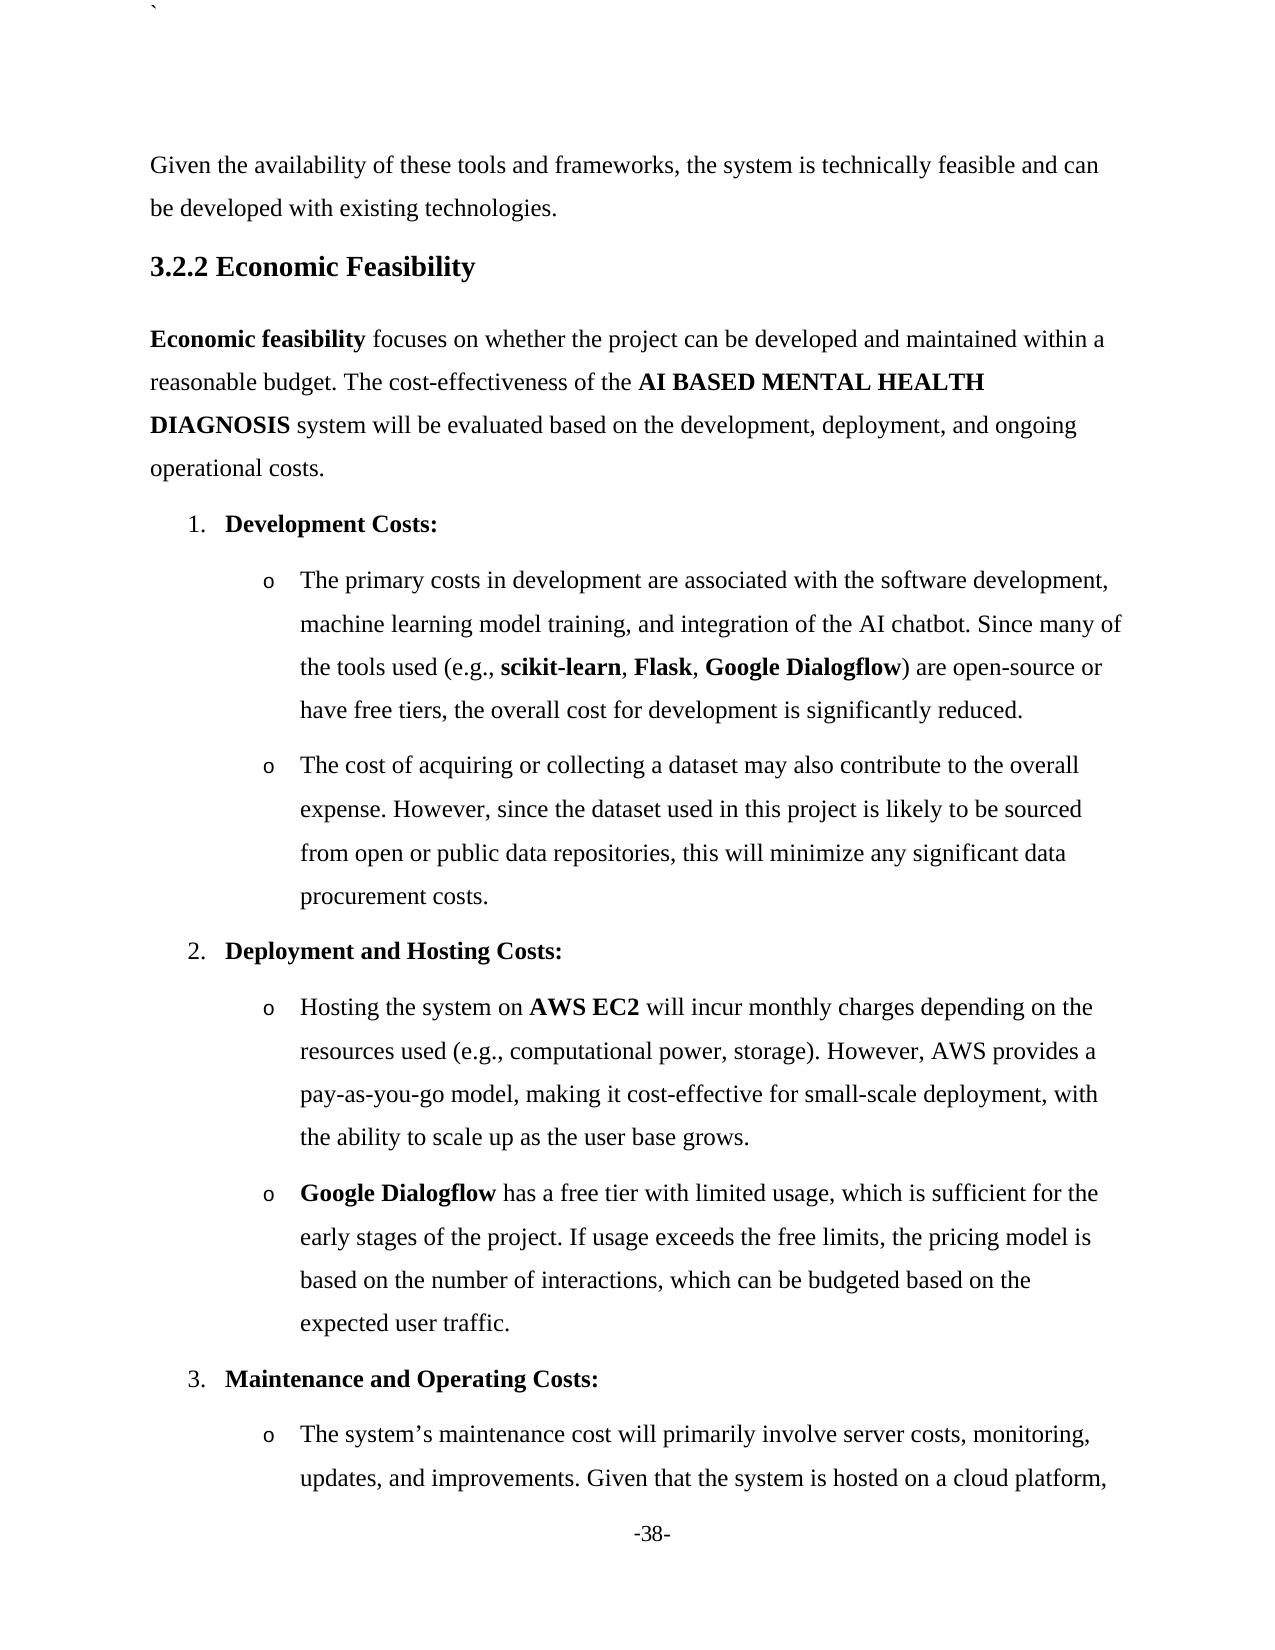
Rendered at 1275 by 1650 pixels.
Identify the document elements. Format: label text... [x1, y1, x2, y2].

text Given the availability of these tools and frameworks, the system is technically feasible and can be developed with existing technologies. [150, 150, 1125, 222]
list The primary costs in development are associated with the software development, machine learning model training, and integration of the AI chatbot. Since many of the tools used (e.g., scikit-learn, Flask, Google Dialogflow) are open-source or have free tiers, the overall cost for development is significantly reduced. [262, 565, 1125, 724]
list The cost of acquiring or collecting a dataset may also contribute to the overall expense. However, since the dataset used in this project is likely to be sourced from open or public data repositories, this will minimize any significant data procurement costs. [262, 751, 1125, 909]
list Hosting the system on AWS EC2 will incur monthly charges depending on the resources used (e.g., computational power, storage). However, AWS provides a pay-as-you-go model, making it cost-effective for small-scale deployment, with the ability to scale up as the user base grows. [262, 992, 1125, 1151]
text Economic feasibility focuses on whether the project can be developed and maintained within a reasonable budget. The cost-effectiveness of the AI BASED MENTAL HEALTH DIAGNOSIS system will be evaluated based on the development, deployment, and ongoing operational costs. [150, 324, 1125, 482]
list Deployment and Hosting Costs: [187, 936, 1125, 965]
list Development Costs: [187, 509, 1125, 538]
list Google Dialogflow has a free tier with limited usage, which is sufficient for the early stages of the project. If usage exceeds the free limits, the pricing model is based on the number of interactions, which can be budgeted based on the expected user traffic. [262, 1178, 1125, 1337]
list Maintenance and Operating Costs: [187, 1364, 1125, 1392]
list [262, 1419, 1125, 1492]
subtitle 3.2.2 Economic Feasibility [150, 249, 853, 282]
